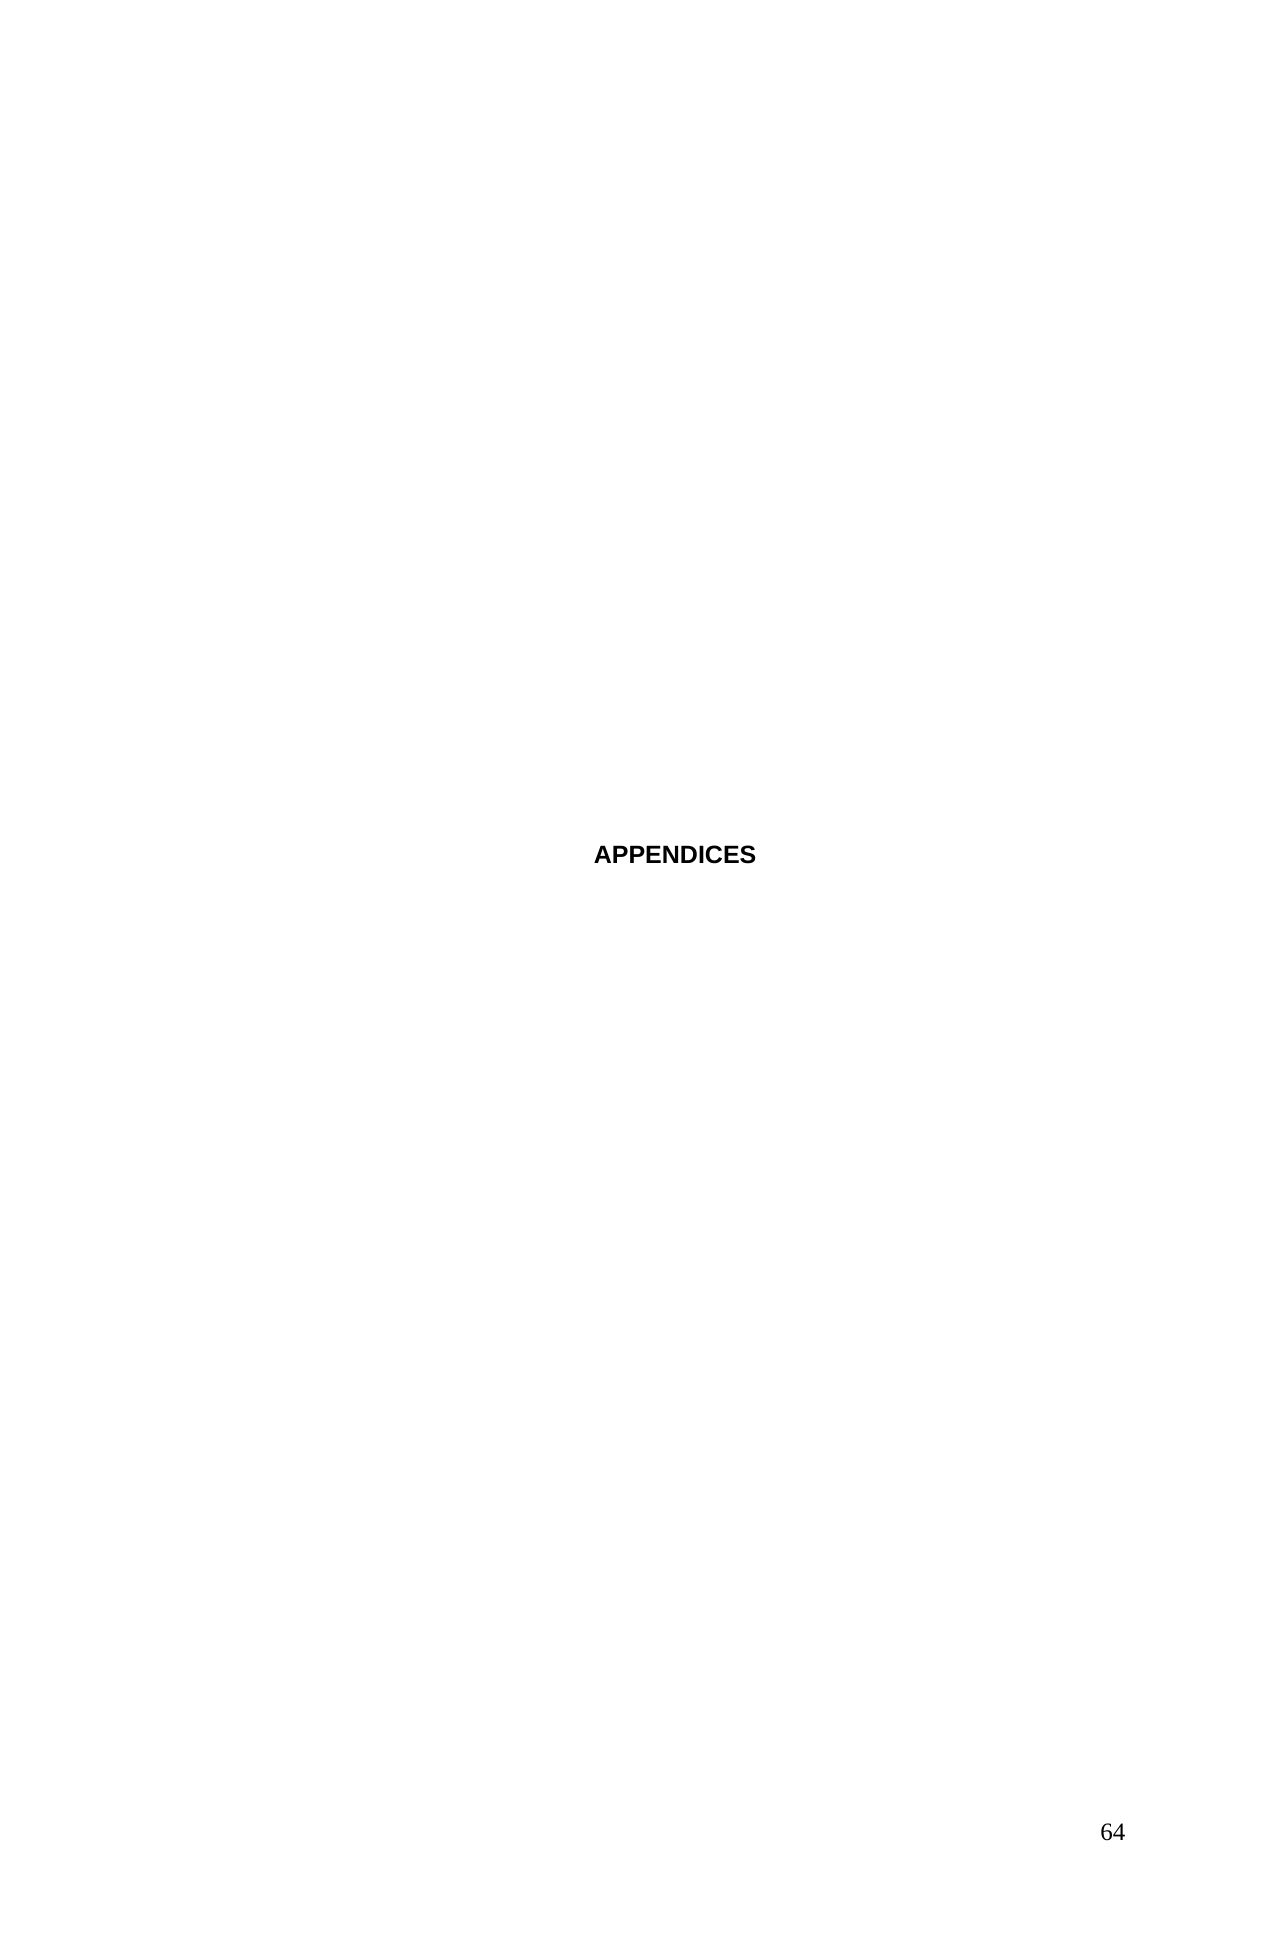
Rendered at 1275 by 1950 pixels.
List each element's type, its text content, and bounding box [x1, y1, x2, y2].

text APPENDICES [225, 840, 1125, 869]
